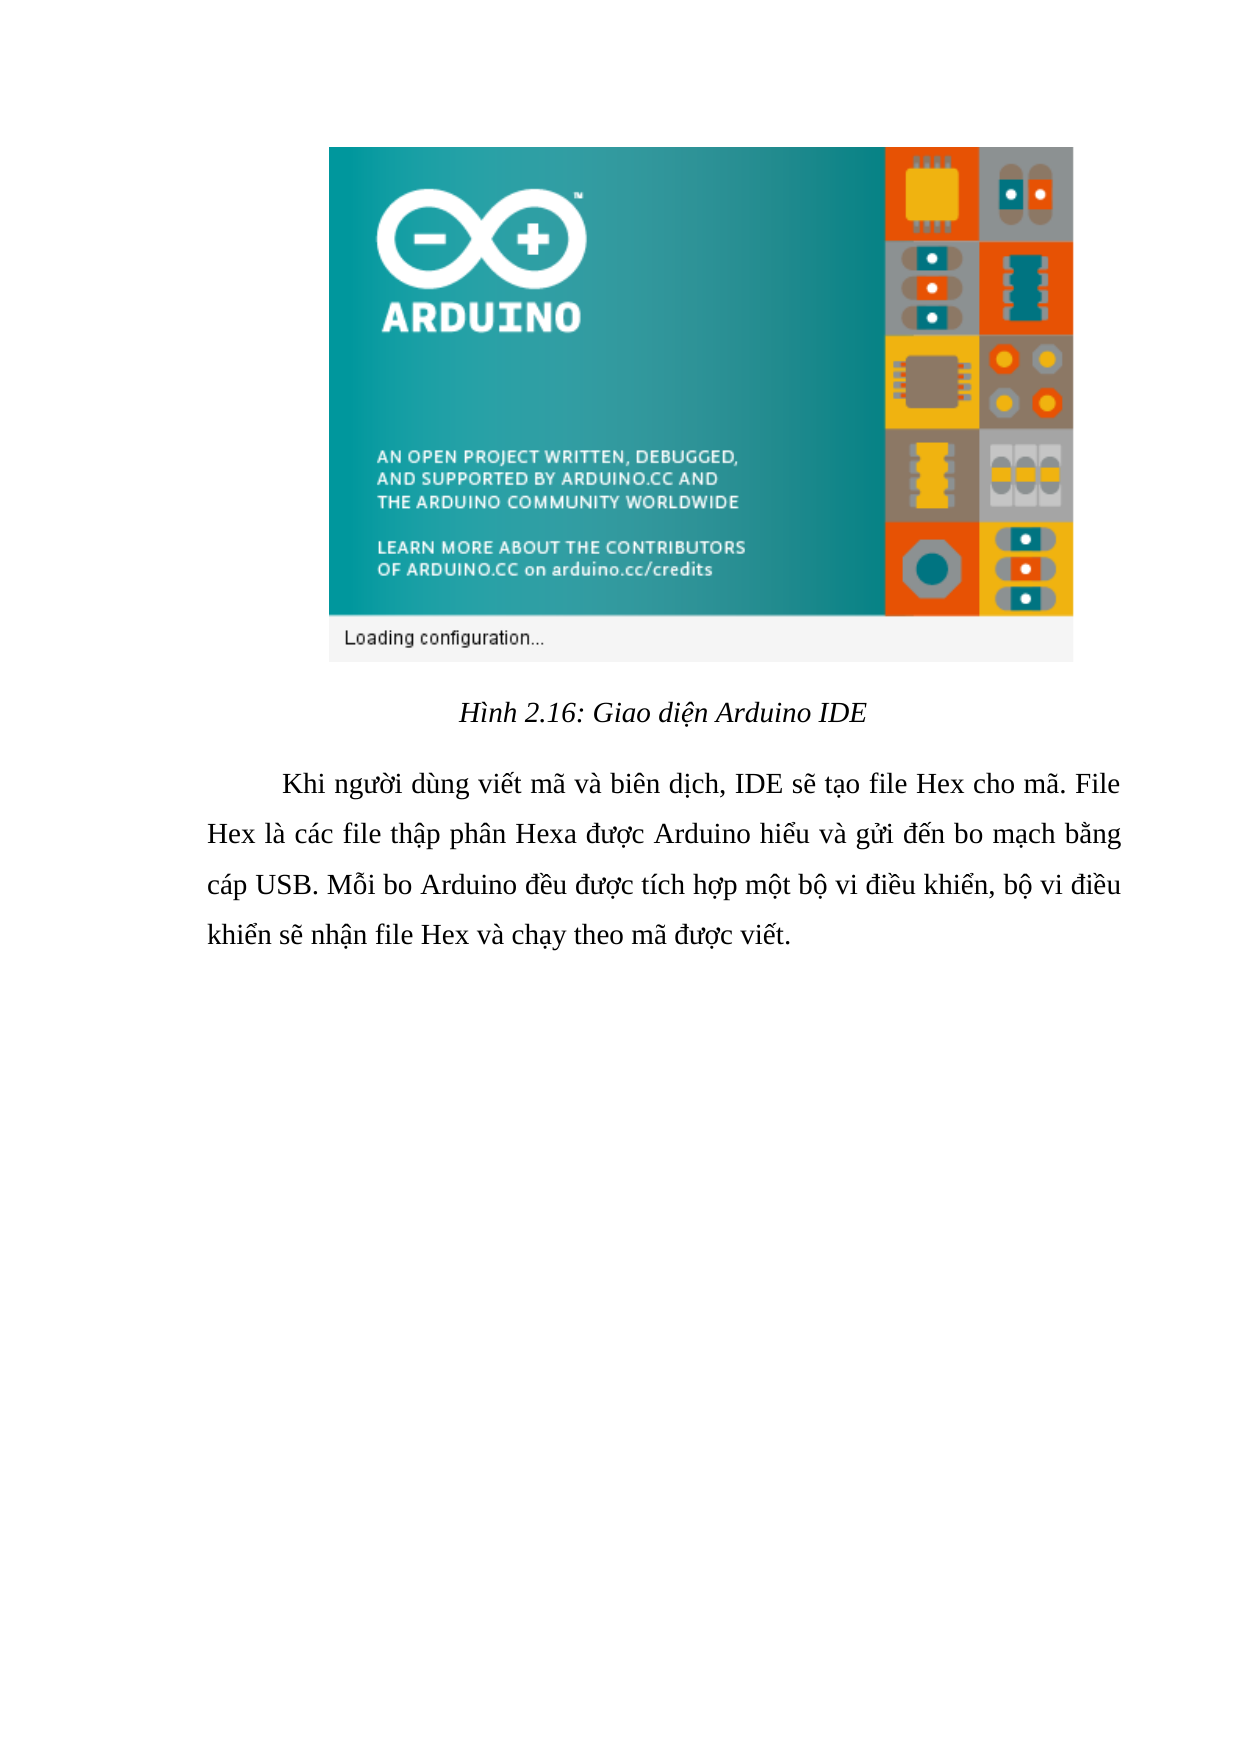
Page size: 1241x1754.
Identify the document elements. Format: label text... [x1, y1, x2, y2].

text Khi người dùng viết mã và biên dịch, IDE sẽ tạo file Hex cho mã. File Hex là các file thập phân Hexa được Arduino hiểu và gửi đến bo mạch bằng cáp USB. Mỗi bo Arduino đều được tích hợp một bộ vi điều khiển, bộ vi điều khiển sẽ nhận file Hex và chạy theo mã được viết. [207, 766, 1122, 951]
picture [329, 147, 1075, 662]
